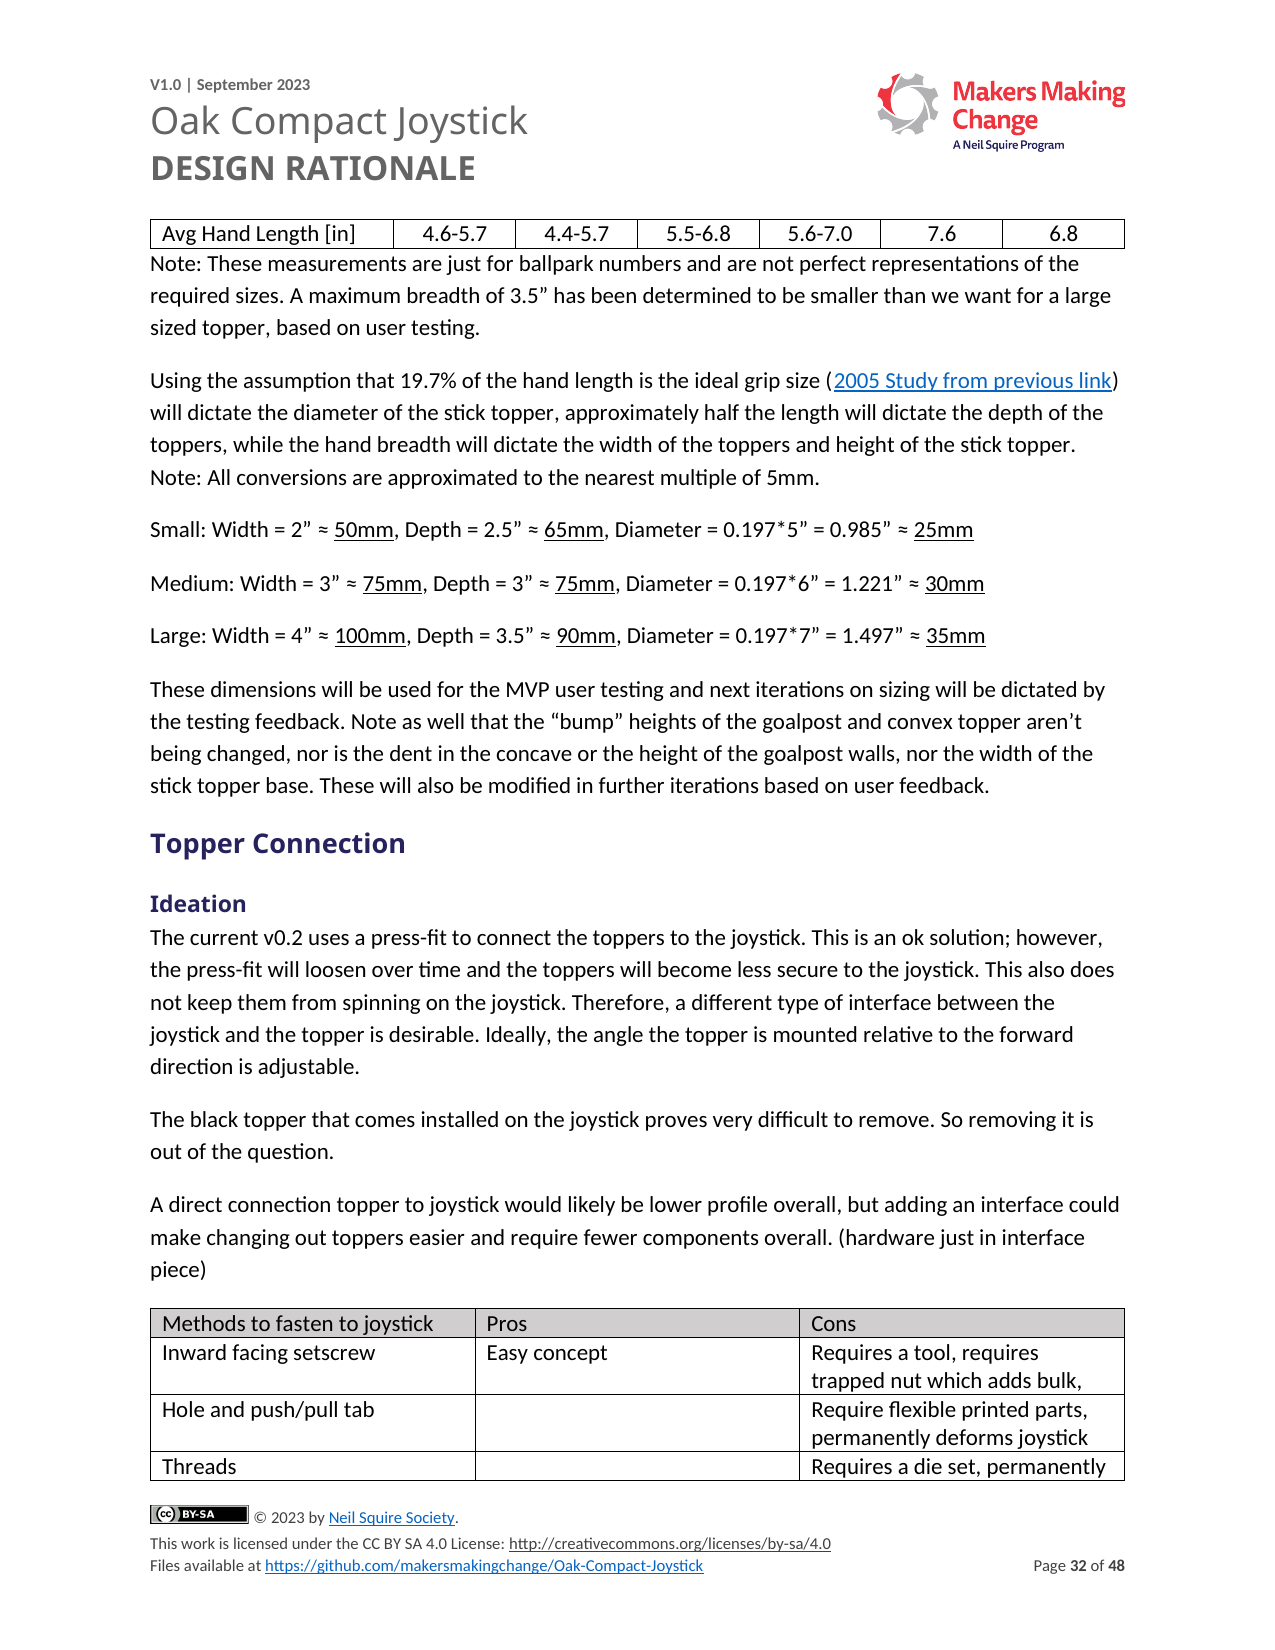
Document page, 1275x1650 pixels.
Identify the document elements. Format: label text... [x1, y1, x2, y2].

picture [150, 1505, 249, 1524]
subtitle Topper Connection [150, 824, 1125, 861]
text Small: Width = 2” ≈ 50mm, Depth = 2.5” ≈ 65mm, Diameter = 0.197*5” = 0.985” ≈ 25mm [150, 516, 1125, 544]
text These dimensions will be used for the MVP user testing and next iterations on sizing will be dictated by the testing feedback. Note as well that the “bump” heights of the goalpost and convex topper aren’t being changed, nor is the dent in the concave or the height of the goalpost walls, nor the width of the stick topper base. These will also be modified in further iterations based on user feedback. [150, 675, 1125, 799]
table_cell 4.4-5.7 [516, 220, 637, 248]
table_cell Easy concept [476, 1338, 799, 1394]
text Using the assumption that 19.7% of the hand length is the ideal grip size (2005 Study from previous link) will dictate the diameter of the stick topper, approximately half the length will dictate the depth of the toppers, while the hand breadth will dictate the width of the toppers and height of the stick topper. Note: All conversions are approximated to the nearest multiple of 5mm. [150, 366, 1125, 491]
text Note: These measurements are just for ballpark numbers and are not perfect representations of the required sizes. A maximum breadth of 3.5” has been determined to be smaller than we want for a large sized topper, based on user testing. [150, 249, 1125, 341]
table_cell 5.6-7.0 [760, 220, 880, 248]
table_cell Avg Hand Length [in] [151, 220, 393, 248]
table_cell 7.6 [881, 220, 1002, 248]
text The current v0.2 uses a press-fit to connect the toppers to the joystick. This is an ok solution; however, the press-fit will loosen over time and the toppers will become less secure to the joystick. This also does not keep them from spinning on the joystick. Therefore, a different type of interface between the joystick and the topper is desirable. Ideally, the angle the topper is mounted relative to the forward direction is adjustable. [150, 923, 1125, 1080]
table_cell Threads [151, 1452, 475, 1480]
table_cell Inward facing setscrew [151, 1338, 475, 1394]
table_cell Hole and push/pull tab [151, 1395, 475, 1451]
table_cell [476, 1395, 799, 1451]
table_header Methods to fasten to joystick [151, 1309, 475, 1337]
table_cell 4.6-5.7 [394, 220, 515, 248]
table_cell Requires a tool, requires trapped nut which adds bulk, [800, 1338, 1124, 1394]
table_cell Requires a die set, permanently deforms joystick, black plastic on joystick may not thread well [800, 1452, 1124, 1480]
table_cell [476, 1452, 799, 1480]
text The black topper that comes installed on the joystick proves very difficult to remove. So removing it is out of the question. [150, 1105, 1125, 1165]
table_cell 5.5-6.8 [638, 220, 759, 248]
table_cell 6.8 [1003, 220, 1124, 248]
table_header Pros [476, 1309, 799, 1337]
text Large: Width = 4” ≈ 100mm, Depth = 3.5” ≈ 90mm, Diameter = 0.197*7” = 1.497” ≈ 35mm [150, 622, 1125, 650]
picture [877, 73, 1125, 152]
table_header Cons [800, 1309, 1124, 1337]
text A direct connection topper to joystick would likely be lower profile overall, but adding an interface could make changing out toppers easier and require fewer components overall. (hardware just in interface piece) [150, 1190, 1125, 1283]
table_cell Require flexible printed parts, permanently deforms joystick [800, 1395, 1124, 1451]
text Medium: Width = 3” ≈ 75mm, Depth = 3” ≈ 75mm, Diameter = 0.197*6” = 1.221” ≈ 30mm [150, 569, 1125, 597]
subtitle Ideation [150, 887, 1125, 919]
